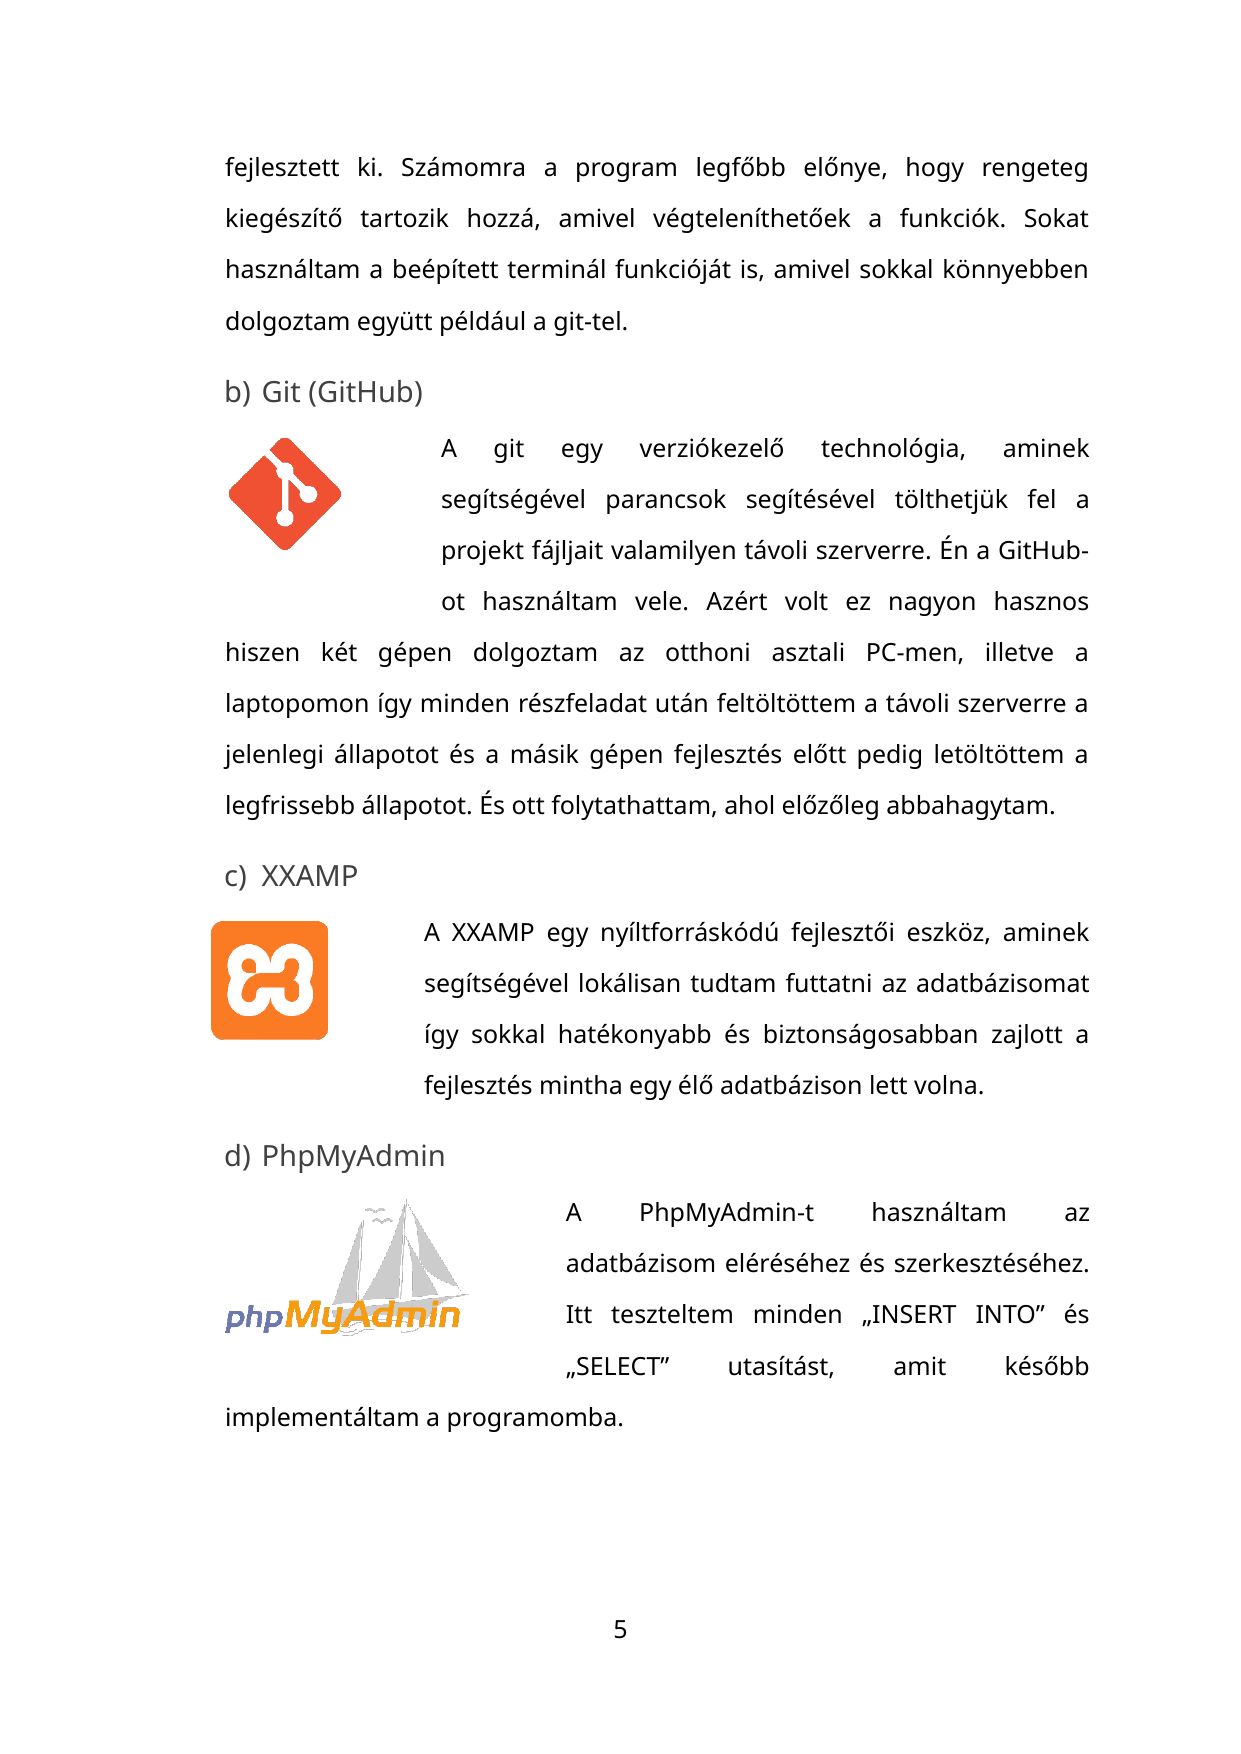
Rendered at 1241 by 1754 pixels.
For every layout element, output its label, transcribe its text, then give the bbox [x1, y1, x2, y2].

text A PhpMyAdmin-t használtam az adatbázisom eléréséhez és szerkesztéséhez. Itt teszteltem minden „INSERT INTO” és „SELECT” utasítást, amit később implementáltam a programomba. [225, 1195, 1090, 1433]
picture [225, 1199, 469, 1336]
picture [211, 921, 328, 1040]
text A XXAMP egy nyíltforráskódú fejlesztői eszköz, aminek segítségével lokálisan tudtam futtatni az adatbázisomat így sokkal hatékonyabb és biztonságosabban zajlott a fejlesztés mintha egy élő adatbázison lett volna. [225, 915, 1090, 1102]
subtitle XXAMP [224, 855, 1090, 895]
picture [225, 434, 344, 553]
subtitle Git (GitHub) [224, 371, 1090, 411]
text A git egy verziókezelő technológia, aminek segítségével parancsok segítésével tölthetjük fel a projekt fájljait valamilyen távoli szerverre. Én a GitHub-ot használtam vele. Azért volt ez nagyon hasznos hiszen két gépen dolgoztam az otthoni asztali PC-men, illetve a laptopomon így minden részfeladat után feltöltöttem a távoli szerverre a jelenlegi állapotot és a másik gépen fejlesztés előtt pedig letöltöttem a legfrissebb állapotot. És ott folytathattam, ahol előzőleg abbahagytam. [225, 430, 1090, 822]
subtitle PhpMyAdmin [224, 1136, 1090, 1175]
